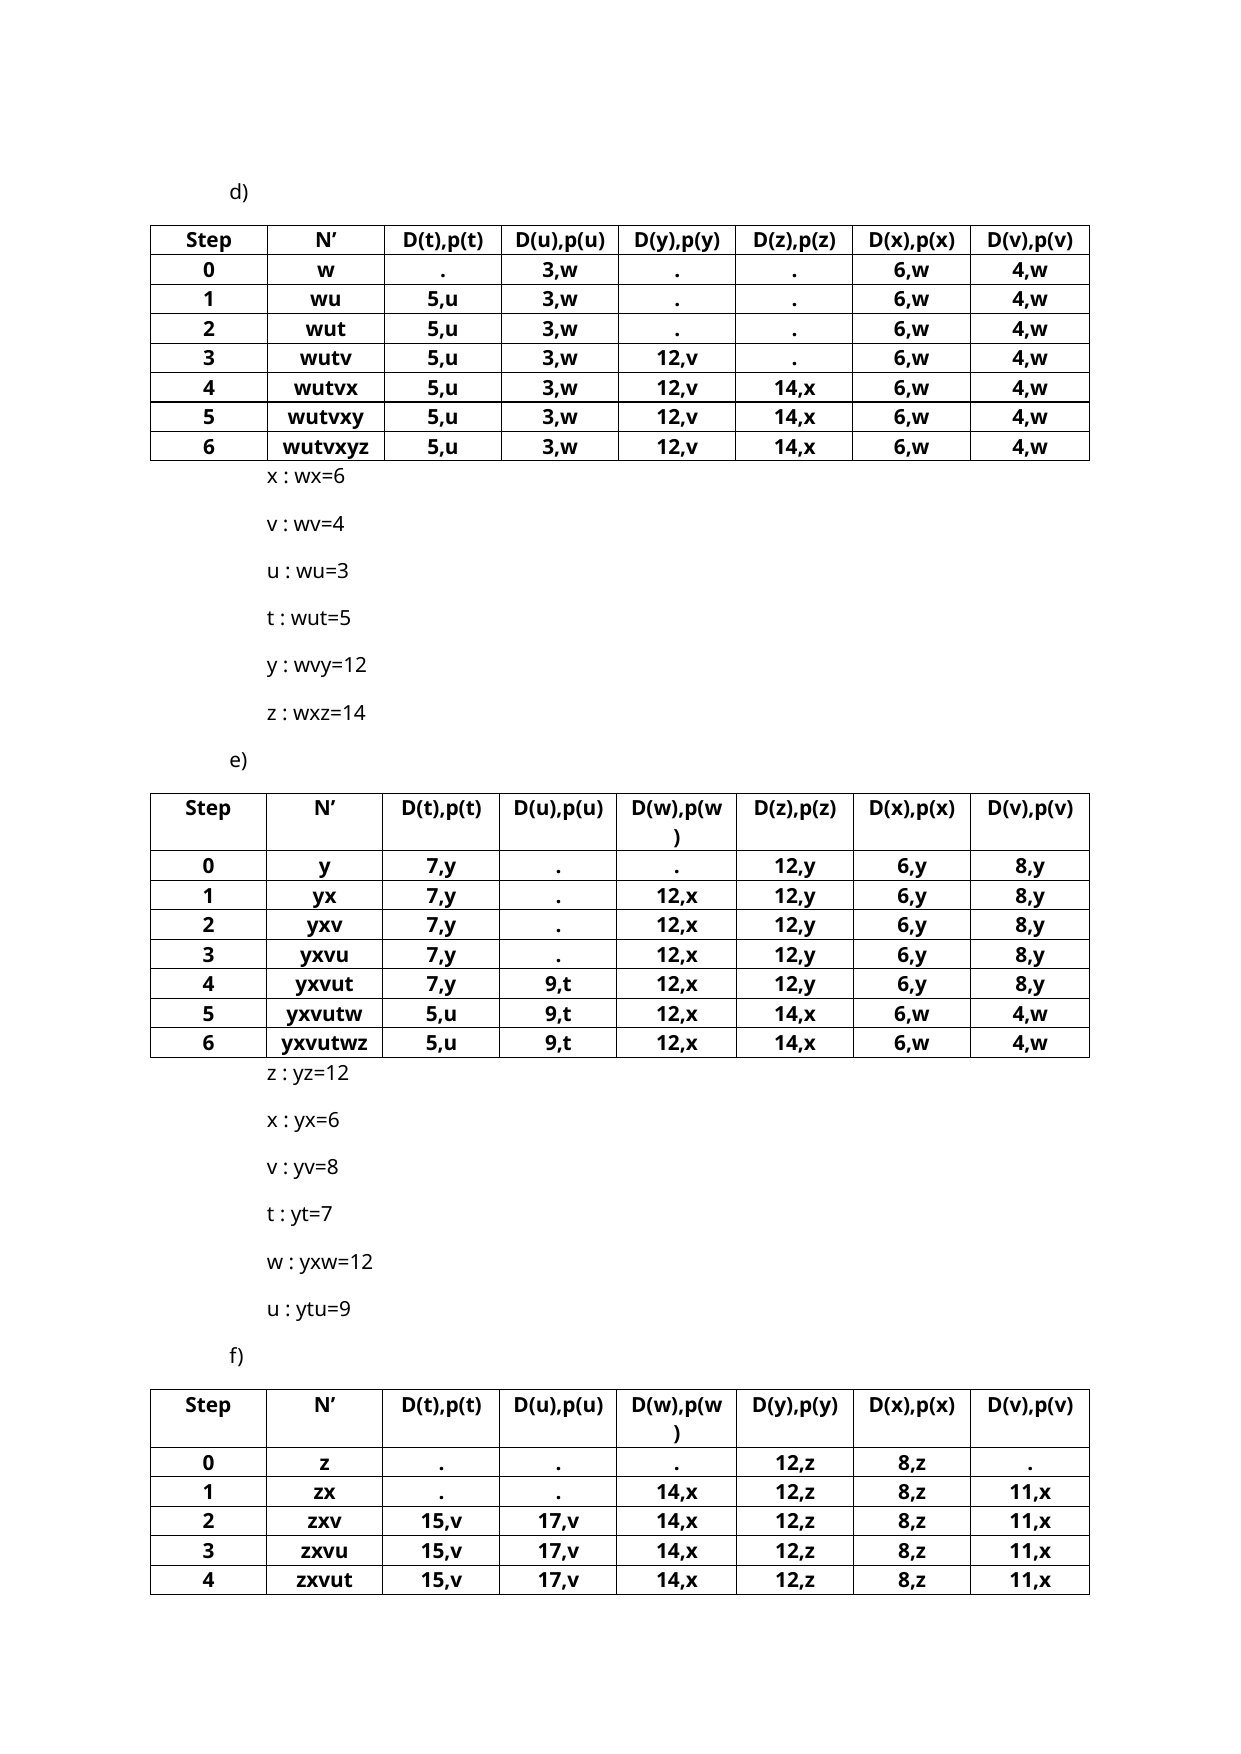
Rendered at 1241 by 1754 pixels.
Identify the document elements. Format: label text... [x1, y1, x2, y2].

table_cell . [383, 1448, 499, 1476]
table_header D(t),p(t) [383, 794, 499, 850]
table_cell 7,y [383, 910, 499, 939]
table_cell . [619, 255, 735, 283]
table_cell 17,v [500, 1566, 616, 1594]
table_cell . [500, 910, 616, 939]
table_cell . [619, 314, 735, 342]
table_cell 4,w [971, 285, 1089, 313]
table_cell . [617, 1448, 736, 1476]
table_cell 3,w [502, 314, 618, 342]
table_cell 12,x [617, 881, 736, 909]
table_header D(z),p(z) [737, 794, 853, 850]
table_cell 12,y [737, 940, 853, 968]
table_header D(v),p(v) [971, 794, 1089, 850]
table_cell 3 [151, 344, 267, 372]
table_cell . [736, 285, 852, 313]
table_cell 14,x [617, 1477, 736, 1506]
table_cell 4,w [971, 432, 1089, 460]
table_cell 15,v [383, 1507, 499, 1535]
table_cell 4,w [971, 403, 1089, 431]
list x : yx=6 [267, 1105, 1090, 1133]
table_cell 11,x [971, 1566, 1089, 1594]
table_header Step [151, 226, 267, 254]
table_cell 8,y [971, 969, 1089, 998]
table_cell 5,u [385, 314, 501, 342]
table_cell 4,w [971, 314, 1089, 342]
table_cell 6,y [854, 881, 970, 909]
table_cell 5,u [385, 373, 501, 401]
table_header N’ [268, 226, 384, 254]
table_cell 2 [151, 1507, 266, 1535]
table_cell 5 [151, 999, 266, 1027]
table_header D(w),p(w) [617, 794, 736, 850]
table_cell 0 [151, 255, 267, 283]
table_cell 9,t [500, 1028, 616, 1057]
table_cell . [736, 314, 852, 342]
table_cell 3,w [502, 344, 618, 372]
table_cell 7,y [383, 881, 499, 909]
list z : yz=12 [267, 1058, 1090, 1086]
table_cell wu [268, 285, 384, 313]
table_cell 6,w [853, 403, 970, 431]
table_cell 8,y [971, 851, 1089, 880]
table_cell 12,y [737, 969, 853, 998]
table_cell 5 [151, 403, 267, 431]
table_cell 12,z [737, 1477, 853, 1506]
table_cell zxvu [267, 1536, 382, 1564]
table_cell . [500, 851, 616, 880]
table_header D(v),p(v) [971, 226, 1089, 254]
table_cell 14,x [736, 373, 852, 401]
table_cell 7,y [383, 969, 499, 998]
table_cell 2 [151, 910, 266, 939]
table_cell 6,w [853, 373, 970, 401]
table_cell 12,z [737, 1507, 853, 1535]
table_cell 9,t [500, 999, 616, 1027]
table_cell 4,w [971, 999, 1089, 1027]
table_cell 12,v [619, 432, 735, 460]
table_cell 1 [151, 285, 267, 313]
table_cell 14,x [617, 1536, 736, 1564]
table_cell wutvx [268, 373, 384, 401]
table_cell 6,w [854, 1028, 970, 1057]
table_cell 5,u [385, 432, 501, 460]
table_cell . [736, 255, 852, 283]
table_cell 6 [151, 1028, 266, 1057]
table_cell 6,y [854, 969, 970, 998]
table_cell 6,y [854, 910, 970, 939]
table_cell 6,y [854, 851, 970, 880]
table_header D(x),p(x) [854, 794, 970, 850]
table_cell 7,y [383, 940, 499, 968]
table_header D(z),p(z) [736, 226, 852, 254]
table_cell 14,x [737, 1028, 853, 1057]
list v : yv=8 [267, 1152, 1090, 1181]
table_cell . [500, 940, 616, 968]
table_cell . [617, 851, 736, 880]
table_cell 11,x [971, 1507, 1089, 1535]
table_cell . [971, 1448, 1089, 1476]
table_cell zxvut [267, 1566, 382, 1594]
table_cell 8,z [854, 1536, 970, 1564]
table_cell 8,y [971, 881, 1089, 909]
table_cell yxvutw [267, 999, 382, 1027]
table_cell 8,z [854, 1477, 970, 1506]
table_cell wut [268, 314, 384, 342]
table_cell 4 [151, 373, 267, 401]
table_cell 8,y [971, 940, 1089, 968]
table_cell 14,x [736, 403, 852, 431]
table_cell . [500, 1477, 616, 1506]
table_cell 17,v [500, 1536, 616, 1564]
table_cell yxvu [267, 940, 382, 968]
list w : yxw=12 [267, 1247, 1090, 1275]
table_cell 12,v [619, 373, 735, 401]
table_cell 12,z [737, 1536, 853, 1564]
table_cell yxv [267, 910, 382, 939]
table_header D(t),p(t) [385, 226, 501, 254]
table_cell 6,w [854, 999, 970, 1027]
table_cell 6,w [853, 285, 970, 313]
table_cell 8,z [854, 1448, 970, 1476]
table_cell 15,v [383, 1536, 499, 1564]
list u : wu=3 [267, 556, 1090, 584]
table_cell 14,x [617, 1566, 736, 1594]
table_cell 17,v [500, 1507, 616, 1535]
table_cell 12,z [737, 1566, 853, 1594]
table_cell 3,w [502, 403, 618, 431]
table_cell 12,z [737, 1448, 853, 1476]
table_cell 3,w [502, 285, 618, 313]
table_cell 0 [151, 1448, 266, 1476]
table_cell 3,w [502, 432, 618, 460]
table_header D(u),p(u) [500, 794, 616, 850]
table_header D(t),p(t) [383, 1390, 499, 1447]
table_header D(w),p(w) [617, 1390, 736, 1447]
table_cell 6,w [853, 255, 970, 283]
list x : wx=6 [267, 461, 1090, 490]
table_cell 4 [151, 969, 266, 998]
table_header D(u),p(u) [500, 1390, 616, 1447]
table_cell 6,w [853, 432, 970, 460]
table_cell w [268, 255, 384, 283]
table_cell 1 [151, 881, 266, 909]
list t : wut=5 [267, 603, 1090, 632]
table_cell 5,u [383, 1028, 499, 1057]
table_cell zx [267, 1477, 382, 1506]
table_cell 7,y [383, 851, 499, 880]
table_cell 4,w [971, 344, 1089, 372]
table_header D(v),p(v) [971, 1390, 1089, 1447]
table_cell 12,x [617, 999, 736, 1027]
table_cell 0 [151, 851, 266, 880]
list z : wxz=14 [267, 698, 1090, 726]
table_cell 3,w [502, 255, 618, 283]
list y : wvy=12 [267, 651, 1090, 679]
table_cell zxv [267, 1507, 382, 1535]
table_cell 3 [151, 1536, 266, 1564]
table_cell wutvxyz [268, 432, 384, 460]
table_cell 6,w [853, 314, 970, 342]
table_header D(y),p(y) [737, 1390, 853, 1447]
table_cell 12,y [737, 851, 853, 880]
table_cell 8,z [854, 1566, 970, 1594]
table_cell 5,u [383, 999, 499, 1027]
table_cell wutvxy [268, 403, 384, 431]
table_cell 4,w [971, 1028, 1089, 1057]
table_cell 3 [151, 940, 266, 968]
table_cell z [267, 1448, 382, 1476]
table_cell 11,x [971, 1477, 1089, 1506]
table_cell . [736, 344, 852, 372]
table_cell 5,u [385, 344, 501, 372]
list u : ytu=9 [267, 1294, 1090, 1323]
table_cell . [500, 881, 616, 909]
table_header N’ [267, 1390, 382, 1447]
table_cell yxvutwz [267, 1028, 382, 1057]
table_cell 12,x [617, 910, 736, 939]
table_cell wutv [268, 344, 384, 372]
table_header D(x),p(x) [853, 226, 970, 254]
table_cell 12,y [737, 881, 853, 909]
table_header N’ [267, 794, 382, 850]
table_cell yxvut [267, 969, 382, 998]
table_cell 12,x [617, 969, 736, 998]
table_cell 3,w [502, 373, 618, 401]
table_cell y [267, 851, 382, 880]
table_cell 15,v [383, 1566, 499, 1594]
table_cell 5,u [385, 403, 501, 431]
table_cell 4,w [971, 255, 1089, 283]
table_header D(x),p(x) [854, 1390, 970, 1447]
table_cell 1 [151, 1477, 266, 1506]
table_cell 14,x [736, 432, 852, 460]
table_cell 5,u [385, 285, 501, 313]
table_cell 4,w [971, 373, 1089, 401]
table_cell 8,y [971, 910, 1089, 939]
table_cell yx [267, 881, 382, 909]
table_header Step [151, 1390, 266, 1447]
table_cell 8,z [854, 1507, 970, 1535]
table_cell 6 [151, 432, 267, 460]
table_header Step [151, 794, 266, 850]
table_cell 9,t [500, 969, 616, 998]
table_cell 12,v [619, 403, 735, 431]
table_cell 6,w [853, 344, 970, 372]
table_cell . [383, 1477, 499, 1506]
table_header D(u),p(u) [502, 226, 618, 254]
table_cell 14,x [617, 1507, 736, 1535]
table_cell 14,x [737, 999, 853, 1027]
table_cell . [500, 1448, 616, 1476]
table_cell 4 [151, 1566, 266, 1594]
list v : wv=4 [267, 509, 1090, 537]
table_header D(y),p(y) [619, 226, 735, 254]
table_cell 2 [151, 314, 267, 342]
table_cell . [385, 255, 501, 283]
table_cell 12,x [617, 1028, 736, 1057]
table_cell 12,x [617, 940, 736, 968]
list t : yt=7 [267, 1199, 1090, 1228]
table_cell 11,x [971, 1536, 1089, 1564]
table_cell . [619, 285, 735, 313]
table_cell 12,y [737, 910, 853, 939]
table_cell 12,v [619, 344, 735, 372]
table_cell 6,y [854, 940, 970, 968]
